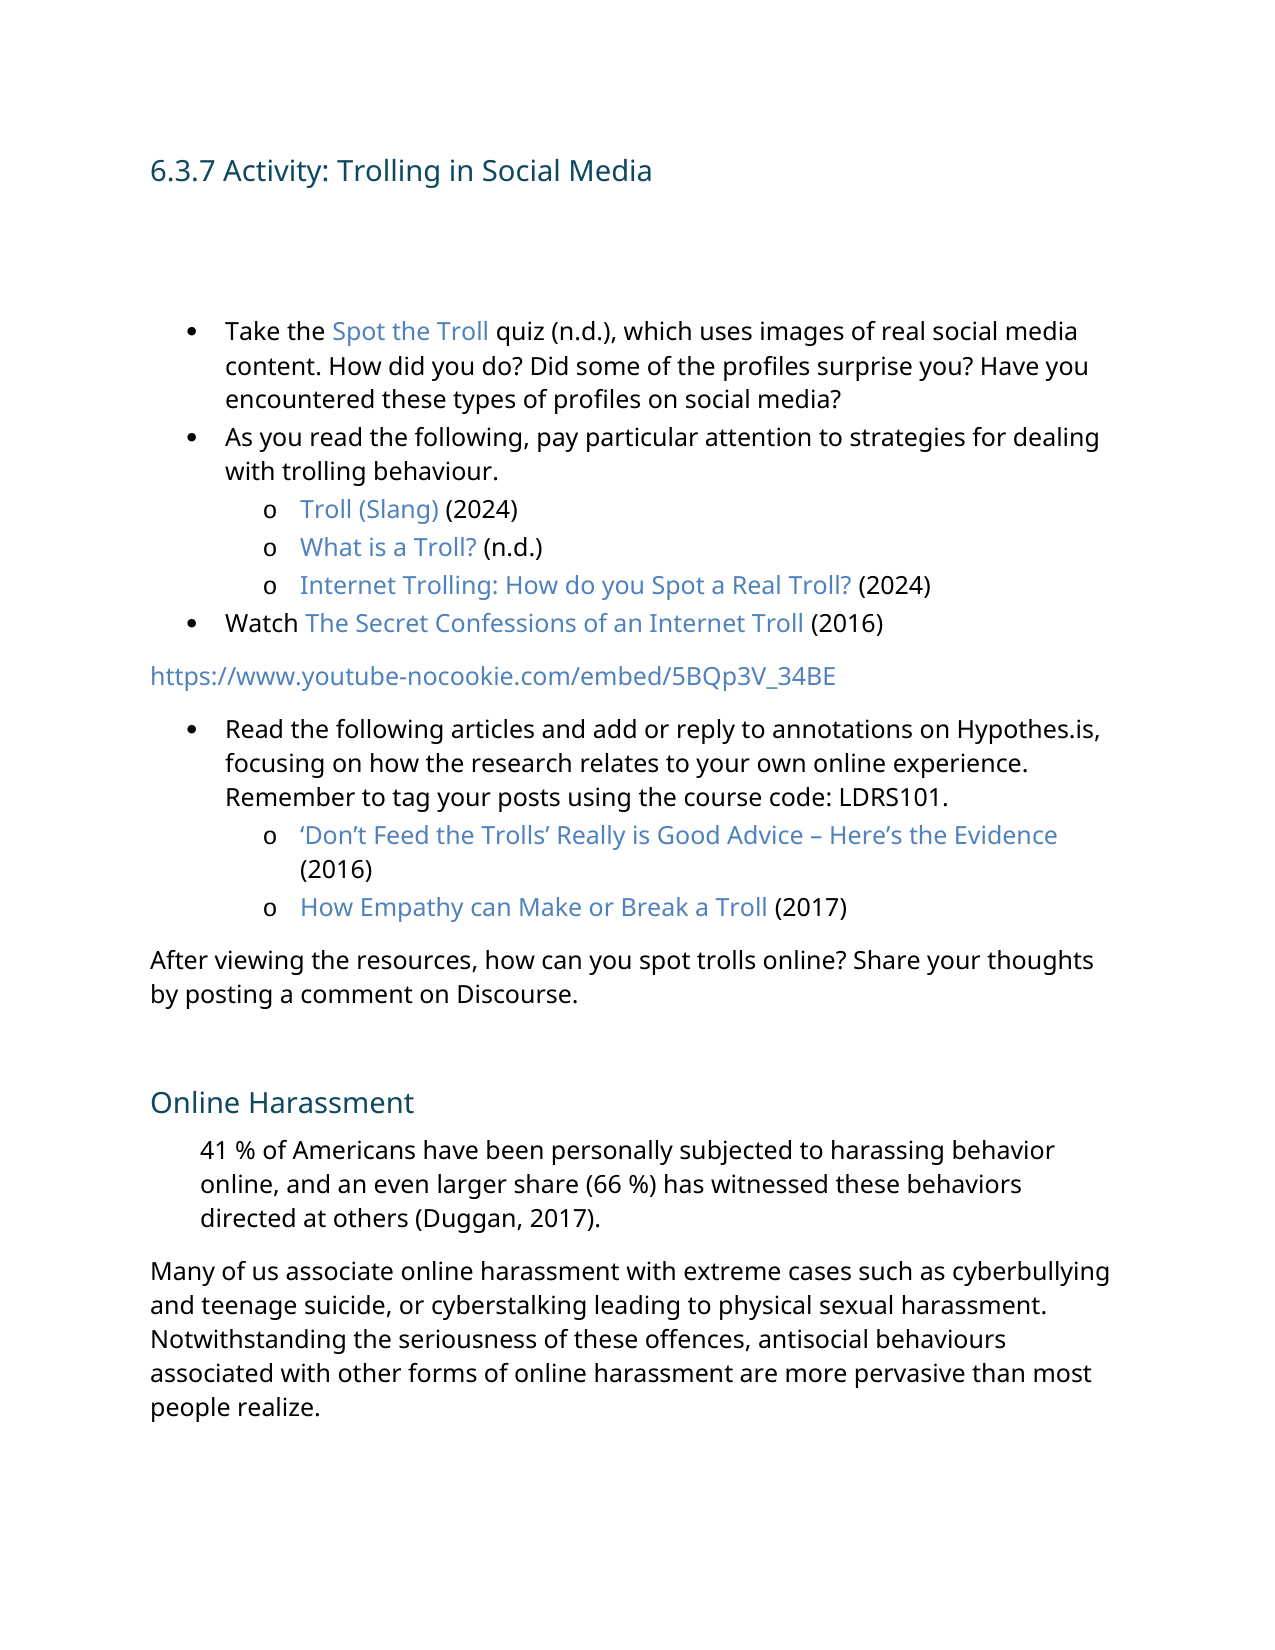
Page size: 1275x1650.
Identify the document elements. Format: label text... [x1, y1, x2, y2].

subtitle 6.3.7 Activity: Trolling in Social Media [150, 150, 1125, 190]
list How Empathy can Make or Break a Troll (2017) [262, 889, 1125, 924]
list Read the following articles and add or reply to annotations on Hypothes.is, focusing on how the research relates to your own online experience. Remember to tag your posts using the course code: LDRS101. [187, 712, 1125, 814]
list What is a Troll? (n.d.) [262, 530, 1125, 564]
text https://www.youtube-nocookie.com/embed/5BQp3V_34BE [150, 659, 1125, 693]
text After viewing the resources, how can you spot trolls online? Share your thoughts by posting a comment on Discourse. [150, 943, 1125, 1011]
list Internet Trolling: How do you Spot a Real Troll? (2024) [262, 568, 1125, 602]
list Watch The Secret Confessions of an Internet Troll (2016) [187, 606, 1125, 640]
text 41 % of Americans have been personally subjected to harassing behavior online, and an even larger share (66 %) has witnessed these behaviors directed at others (Duggan, 2017). [200, 1132, 1075, 1234]
list ‘Don’t Feed the Trolls’ Really is Good Advice – Here’s the Evidence (2016) [262, 817, 1125, 886]
text Many of us associate online harassment with extreme cases such as cyberbullying and teenage suicide, or cyberstalking leading to physical sexual harassment. Notwithstanding the seriousness of these offences, antisocial behaviours associated with other forms of online harassment are more pervasive than most people realize. [150, 1253, 1125, 1424]
list As you read the following, pay particular attention to strategies for dealing with trolling behaviour. [187, 420, 1125, 488]
list Take the Spot the Troll quiz (n.d.), which uses images of real social media content. How did you do? Did some of the profiles surprise you? Have you encountered these types of profiles on social media? [187, 314, 1125, 416]
subtitle Online Harassment [150, 1082, 1125, 1122]
list Troll (Slang) (2024) [262, 492, 1125, 526]
